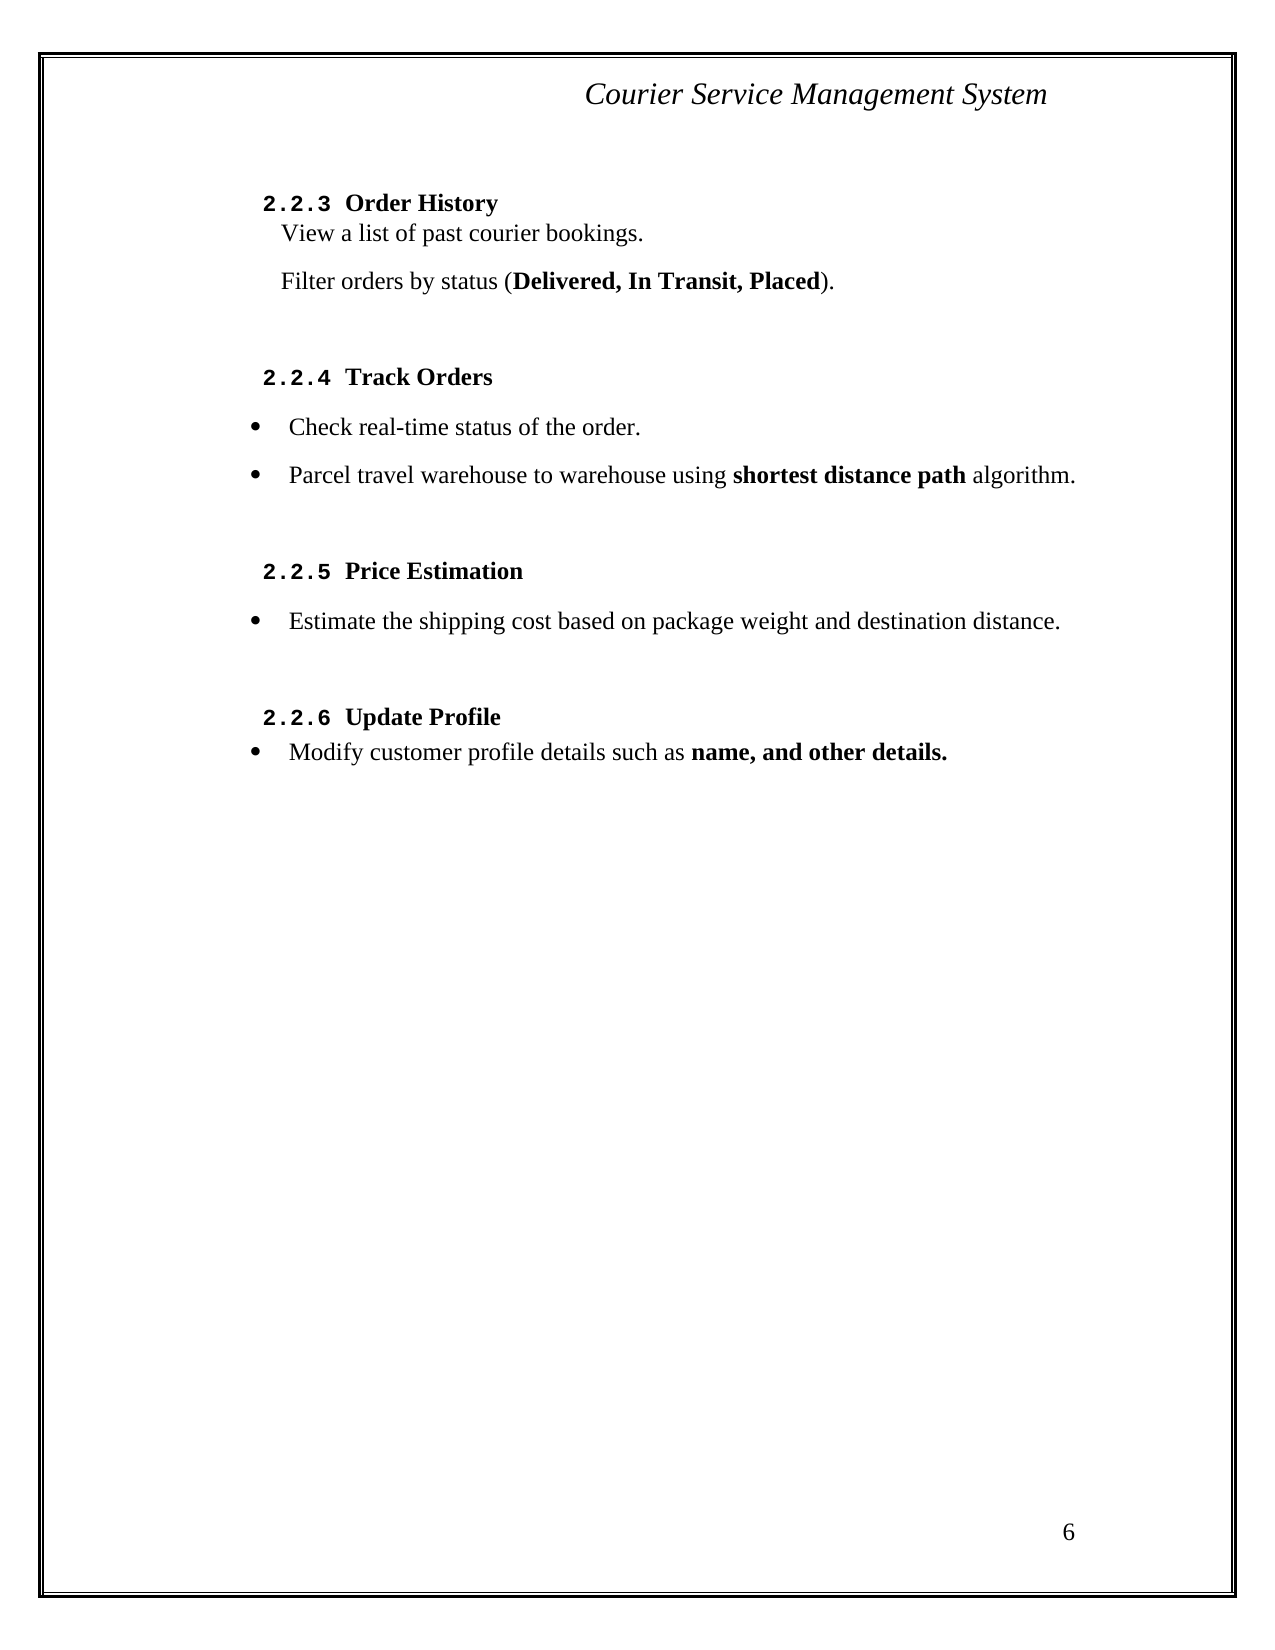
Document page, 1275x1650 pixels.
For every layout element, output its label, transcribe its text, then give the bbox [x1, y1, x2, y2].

list Track Orders [262, 362, 1231, 392]
list Estimate the shipping cost based on package weight and destination distance. [251, 606, 1231, 634]
list Price Estimation [262, 556, 1231, 586]
list Parcel travel warehouse to warehouse using shortest distance path algorithm. [251, 460, 1231, 489]
list Modify customer profile details such as name, and other details. [251, 737, 1101, 766]
list Order History [262, 188, 1231, 218]
list Update Profile [262, 702, 1231, 732]
list  View a list of past courier bookings. [242, 218, 1231, 247]
list Check real-time status of the order. [251, 412, 1231, 441]
list  Filter orders by status (Delivered, In Transit, Placed). [242, 266, 1231, 295]
